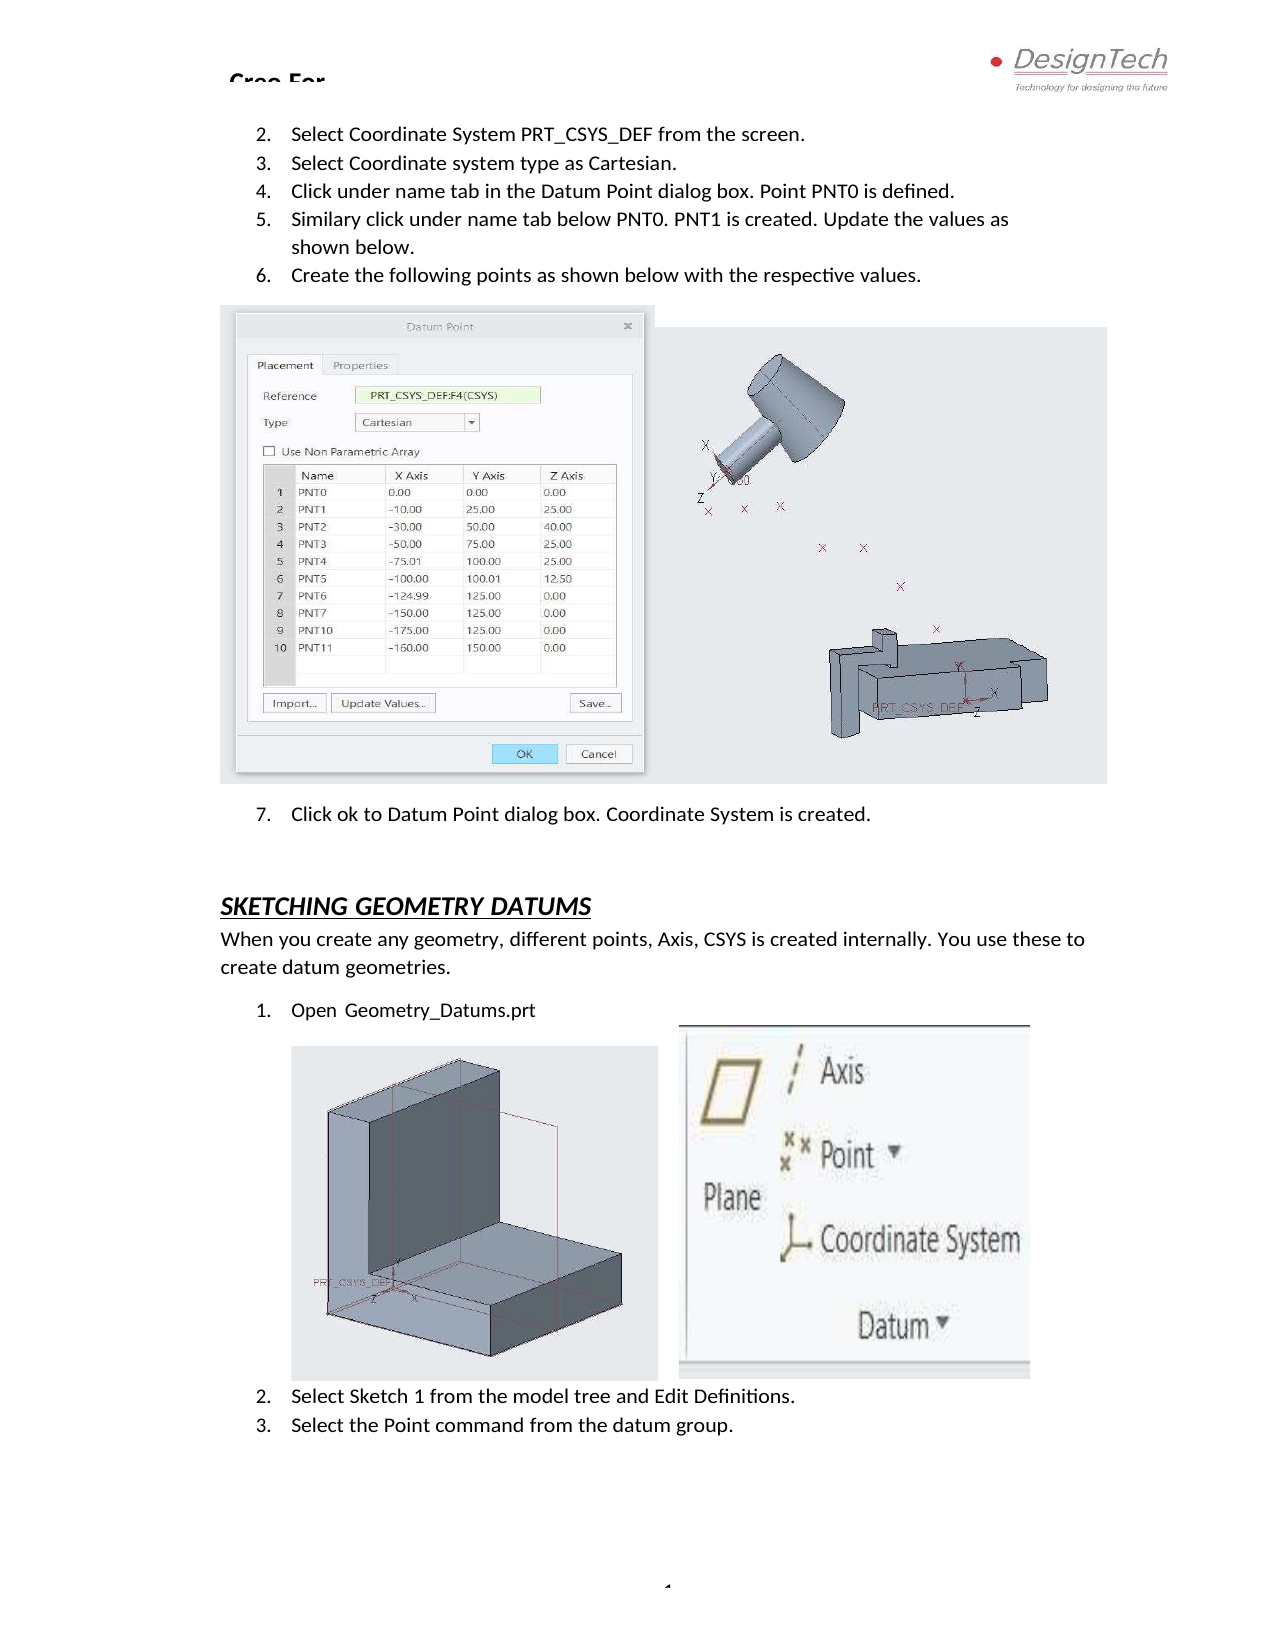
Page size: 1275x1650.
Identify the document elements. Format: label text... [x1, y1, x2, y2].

list Select the Point command from the datum group. [256, 1412, 1231, 1437]
picture [990, 47, 1168, 92]
picture [678, 1025, 1031, 1379]
subtitle SKETCHING GEOMETRY DATUMS [220, 889, 1231, 923]
text When you create any geometry, different points, Axis, CSYS is created internally. You use these to create datum geometries. [220, 926, 1100, 979]
list Similary click under name tab below PNT0. PNT1 is created. Update the values as shown below. [256, 206, 1061, 260]
picture [291, 1046, 659, 1381]
list Select Coordinate system type as Cartesian. [256, 150, 1231, 175]
list Open Geometry_Datums.prt [256, 998, 1231, 1023]
list Select Coordinate System PRT_CSYS_DEF from the screen. [256, 121, 1231, 147]
picture [220, 305, 655, 784]
list Create the following points as shown below with the respective values. [256, 263, 1231, 288]
list Click under name tab in the Datum Point dialog box. Point PNT0 is defined. [256, 178, 1231, 204]
